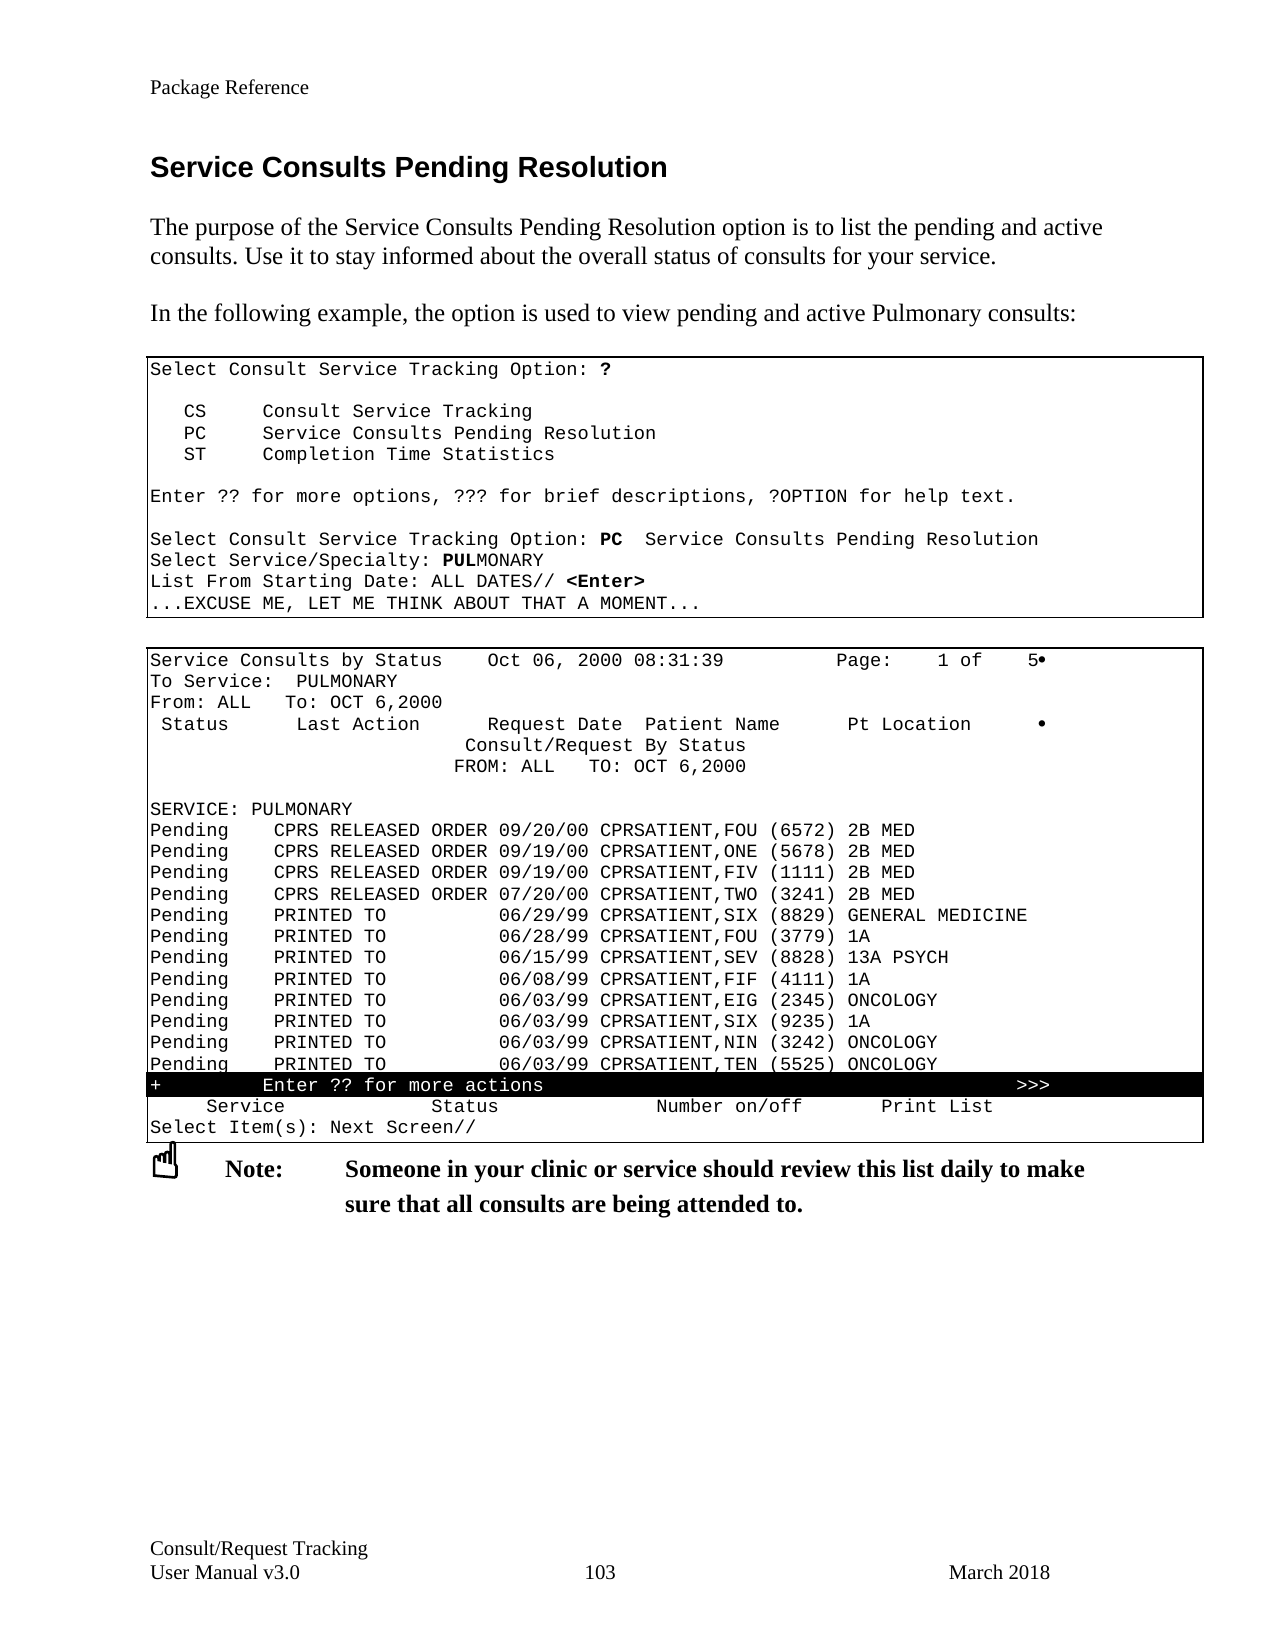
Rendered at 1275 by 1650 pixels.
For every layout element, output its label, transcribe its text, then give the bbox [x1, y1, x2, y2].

text FROM: ALL TO: OCT 6,2000 [148, 753, 1202, 778]
text Pending PRINTED TO 06/03/99 CPRSATIENT,SIX (9235) 1A [148, 1008, 1202, 1029]
text Status Last Action Request Date Patient Name Pt Location [148, 711, 1202, 732]
text Note: Someone in your clinic or service should review this list daily to make sure that all consults are being attended to. [150, 1143, 1125, 1217]
text Pending CPRS RELEASED ORDER 07/20/00 CPRSATIENT,TWO (3241) 2B MED [148, 881, 1202, 902]
text Pending CPRS RELEASED ORDER 09/19/00 CPRSATIENT,ONE (5678) 2B MED [148, 838, 1202, 859]
text Select Service/Specialty: PULMONARY [148, 547, 1202, 568]
text ST Completion Time Statistics [148, 441, 1202, 466]
text Service Status Number on/off Print List [148, 1093, 1202, 1114]
text Pending PRINTED TO 06/08/99 CPRSATIENT,FIF (4111) 1A [148, 966, 1202, 987]
text SERVICE: PULMONARY [148, 796, 1202, 817]
text From: ALL To: OCT 6,2000 [148, 689, 1202, 711]
text CS Consult Service Tracking [148, 398, 1202, 420]
text Pending PRINTED TO 06/28/99 CPRSATIENT,FOU (3779) 1A [148, 923, 1202, 944]
text Consult/Request By Status [148, 732, 1202, 753]
text Pending PRINTED TO 06/29/99 CPRSATIENT,SIX (8829) GENERAL MEDICINE [148, 902, 1202, 923]
subtitle Service Consults Pending Resolution [150, 150, 1125, 183]
text Select Consult Service Tracking Option: ? [148, 358, 1202, 381]
text To Service: PULMONARY [148, 668, 1202, 689]
text Service Consults by Status Oct 06, 2000 08:31:39 Page: 1 of 5 [148, 649, 1202, 668]
text List From Starting Date: ALL DATES// <Enter> [148, 568, 1202, 590]
text Pending CPRS RELEASED ORDER 09/20/00 CPRSATIENT,FOU (6572) 2B MED [148, 817, 1202, 838]
text The purpose of the Service Consults Pending Resolution option is to list the pending and active consults. Use it to stay informed about the overall status of consults for your service. [150, 212, 1125, 270]
text Select Consult Service Tracking Option: PC Service Consults Pending Resolution [148, 526, 1202, 547]
text Pending CPRS RELEASED ORDER 09/19/00 CPRSATIENT,FIV (1111) 2B MED [148, 859, 1202, 881]
text ...EXCUSE ME, LET ME THINK ABOUT THAT A MOMENT... [148, 590, 1202, 617]
text Select Item(s): Next Screen// [148, 1114, 1202, 1142]
text + Enter ?? for more actions >>> [148, 1072, 1202, 1093]
text Pending PRINTED TO 06/03/99 CPRSATIENT,TEN (5525) ONCOLOGY [148, 1051, 1202, 1072]
text PC Service Consults Pending Resolution [148, 420, 1202, 441]
text In the following example, the option is used to view pending and active Pulmonary consults: [150, 298, 1125, 327]
text Pending PRINTED TO 06/15/99 CPRSATIENT,SEV (8828) 13A PSYCH [148, 944, 1202, 966]
text Pending PRINTED TO 06/03/99 CPRSATIENT,EIG (2345) ONCOLOGY [148, 987, 1202, 1008]
text Enter ?? for more options, ??? for brief descriptions, ?OPTION for help text. [148, 483, 1202, 508]
text Pending PRINTED TO 06/03/99 CPRSATIENT,NIN (3242) ONCOLOGY [148, 1029, 1202, 1051]
